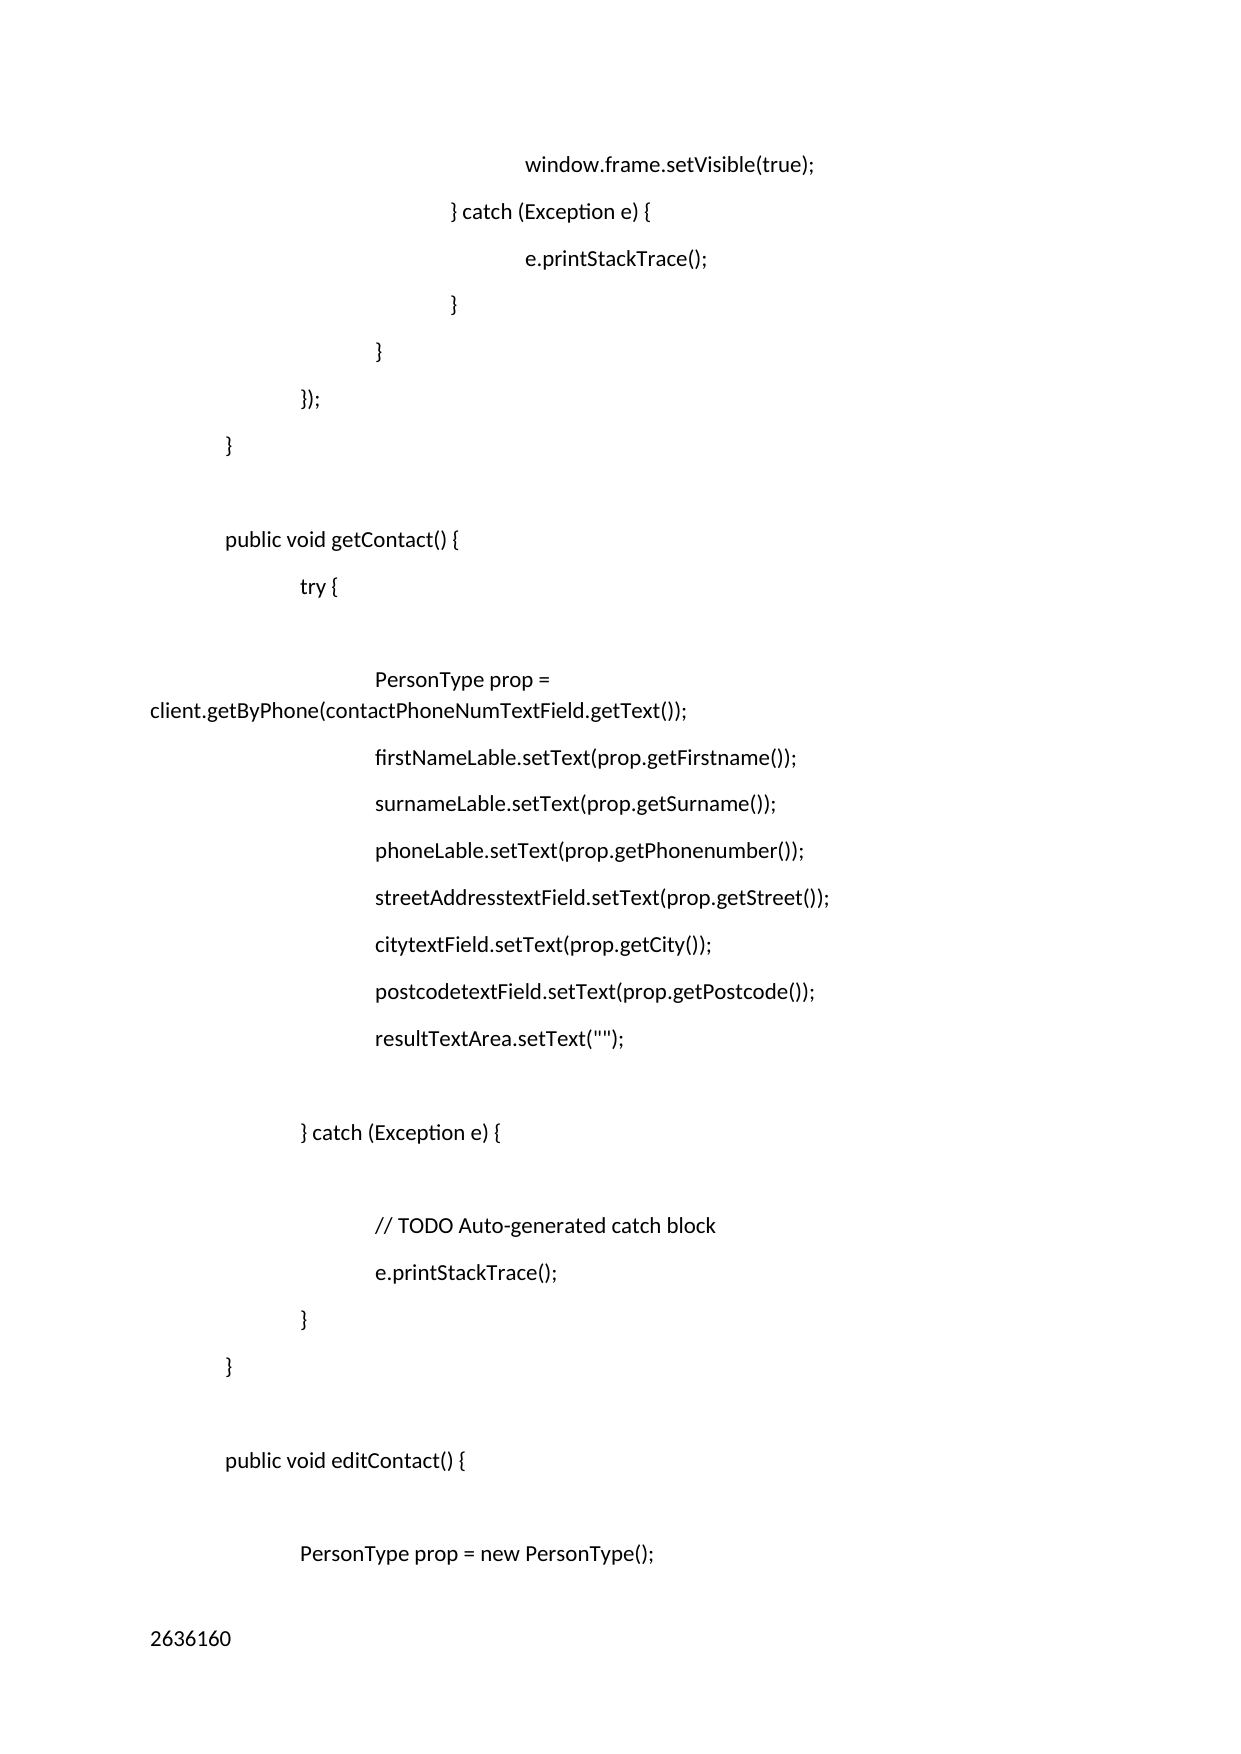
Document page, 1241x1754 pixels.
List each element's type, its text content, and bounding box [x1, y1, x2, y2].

text try { [150, 572, 1090, 600]
text } [150, 1352, 1090, 1380]
text e.printStackTrace(); [150, 1258, 1090, 1286]
text } [150, 337, 1090, 366]
text phoneLable.setText(prop.getPhonenumber()); [150, 836, 1090, 864]
text surnameLable.setText(prop.getSurname()); [150, 789, 1090, 818]
text resultTextArea.setText(""); [150, 1024, 1090, 1052]
text } [150, 431, 1090, 459]
text citytextField.setText(prop.getCity()); [150, 930, 1090, 958]
text streetAddresstextField.setText(prop.getStreet()); [150, 883, 1090, 911]
text e.printStackTrace(); [150, 244, 1090, 272]
text // TODO Auto-generated catch block [150, 1211, 1090, 1239]
text PersonType prop = new PersonType(); [150, 1539, 1090, 1568]
text firstNameLable.setText(prop.getFirstname()); [150, 743, 1090, 771]
text } catch (Exception e) { [150, 1118, 1090, 1146]
text } [150, 1305, 1090, 1333]
text public void editContact() { [150, 1446, 1090, 1474]
text }); [150, 384, 1090, 412]
text } catch (Exception e) { [150, 197, 1090, 225]
text PersonType prop = client.getByPhone(contactPhoneNumTextField.getText()); [150, 666, 1090, 724]
text window.frame.setVisible(true); [150, 150, 1090, 178]
text public void getContact() { [150, 525, 1090, 553]
text postcodetextField.setText(prop.getPostcode()); [150, 977, 1090, 1005]
text } [150, 291, 1090, 319]
